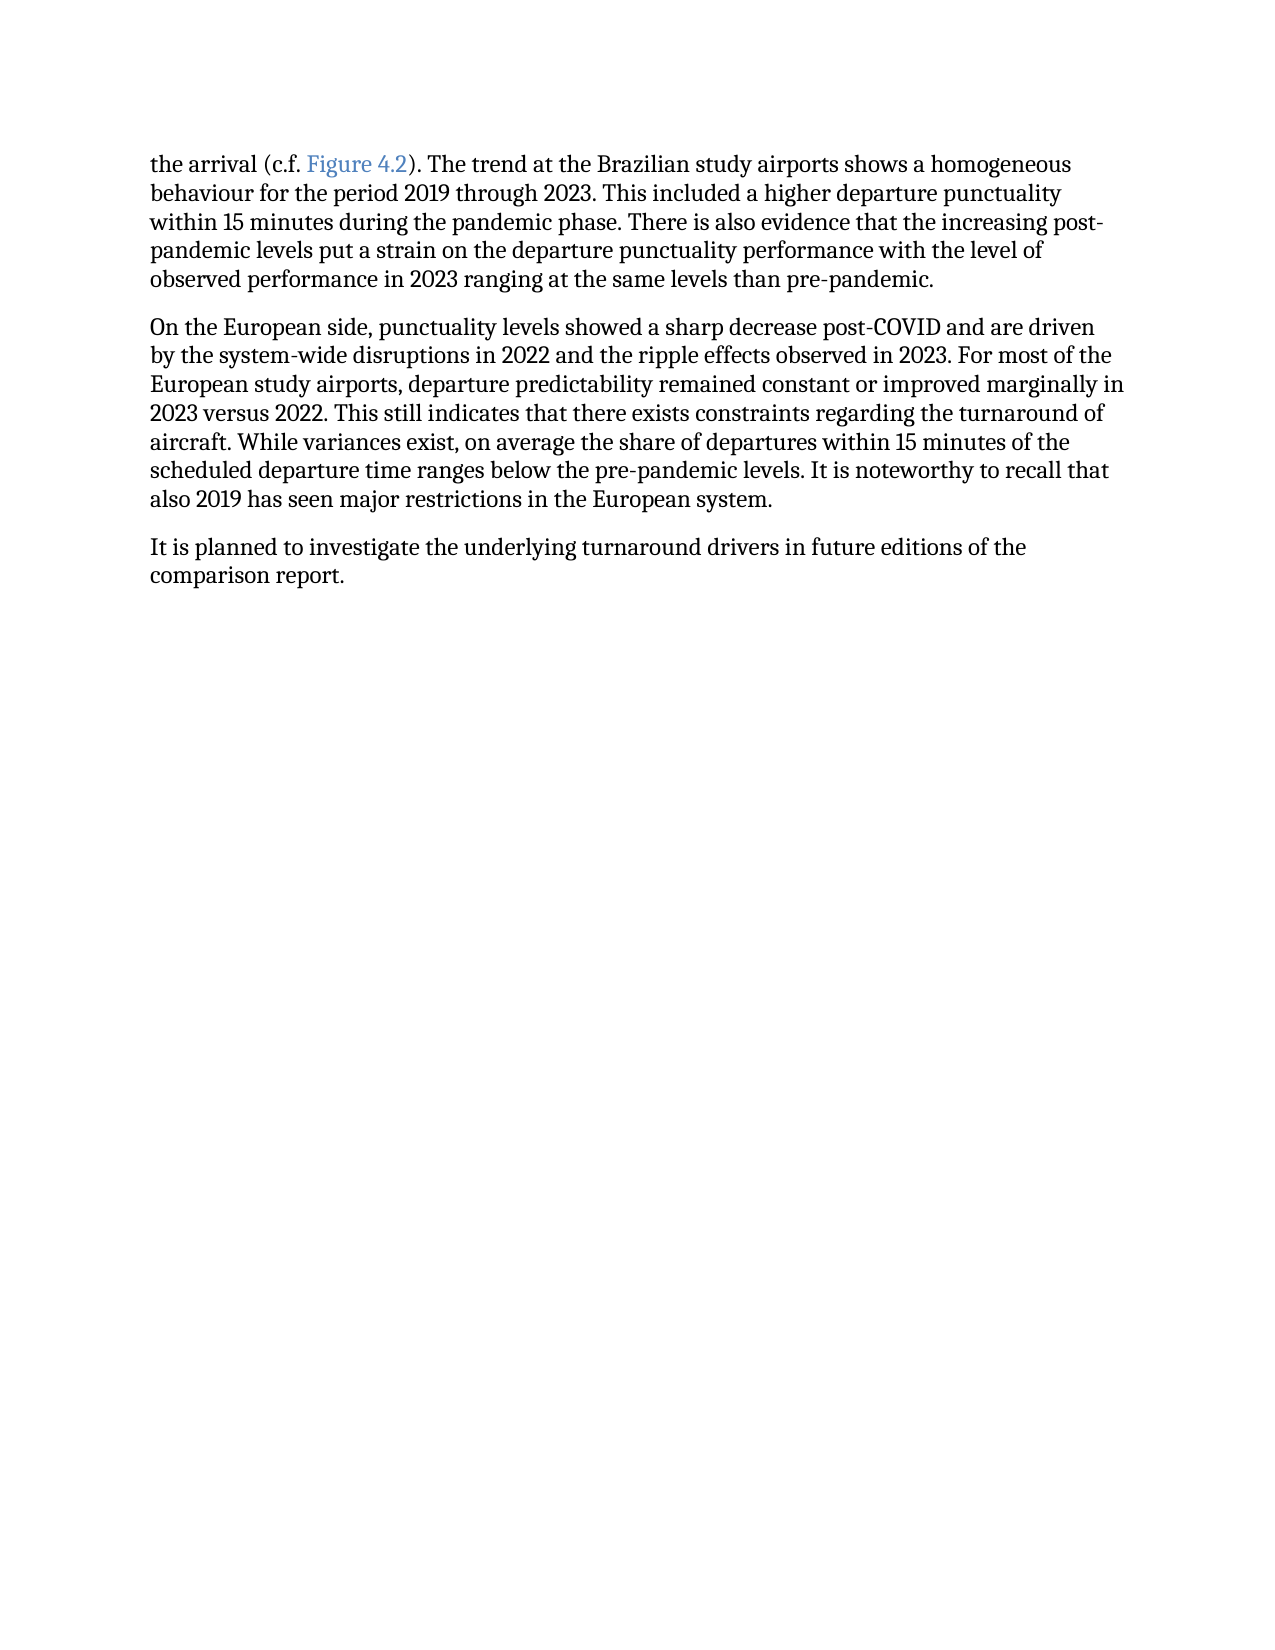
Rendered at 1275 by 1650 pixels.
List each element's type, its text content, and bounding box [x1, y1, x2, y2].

text On the European side, punctuality levels showed a sharp decrease post-COVID and are driven by the system-wide disruptions in 2022 and the ripple effects observed in 2023. For most of the European study airports, departure predictability remained constant or improved marginally in 2023 versus 2022. This still indicates that there exists constraints regarding the turnaround of aircraft. While variances exist, on average the share of departures within 15 minutes of the scheduled departure time ranges below the pre-pandemic levels. It is noteworthy to recall that also 2019 has seen major restrictions in the European system. [150, 312, 1125, 514]
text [150, 150, 1125, 294]
text It is planned to investigate the underlying turnaround drivers in future editions of the comparison report. [150, 532, 1125, 590]
